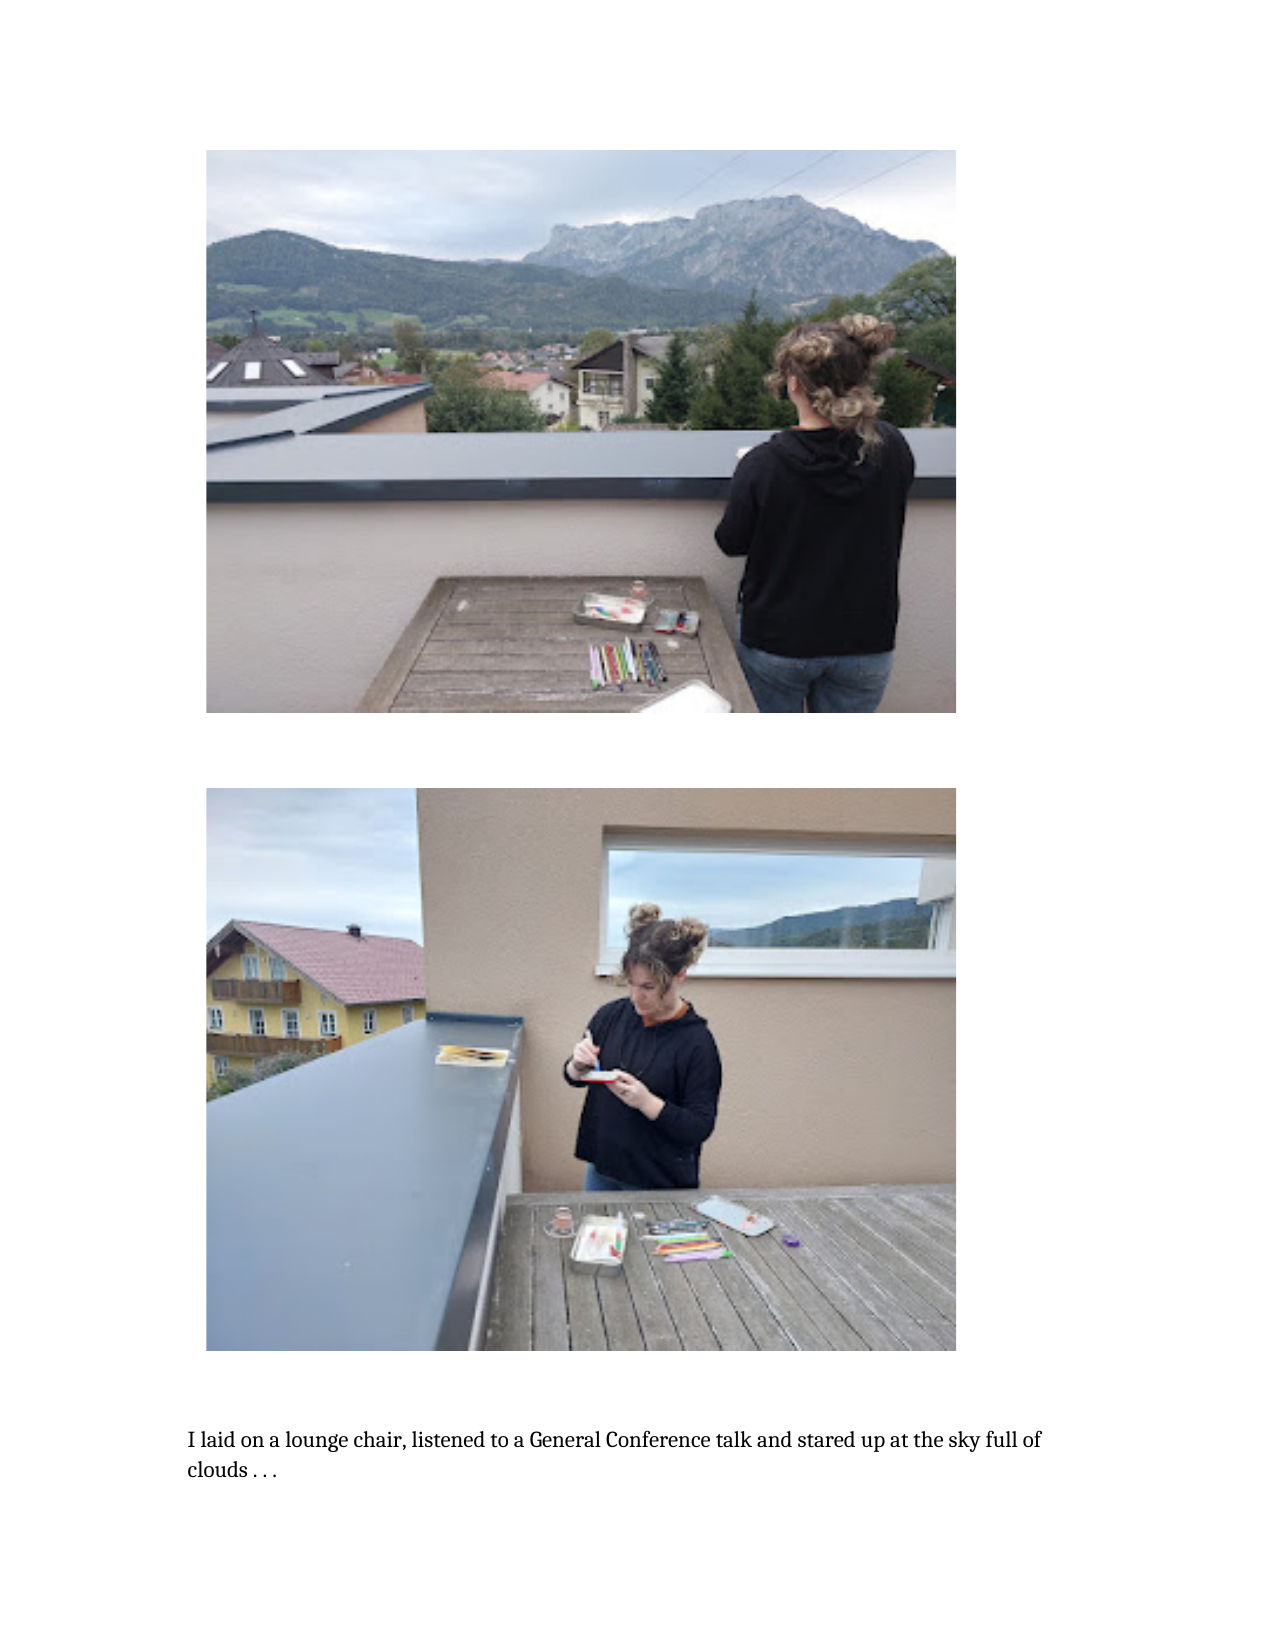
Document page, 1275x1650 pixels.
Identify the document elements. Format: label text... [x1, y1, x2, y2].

picture [206, 788, 957, 1351]
picture [206, 150, 957, 713]
text I laid on a lounge chair, listened to a General Conference talk and stared up at the sky full of clouds . . . [187, 1426, 1087, 1483]
